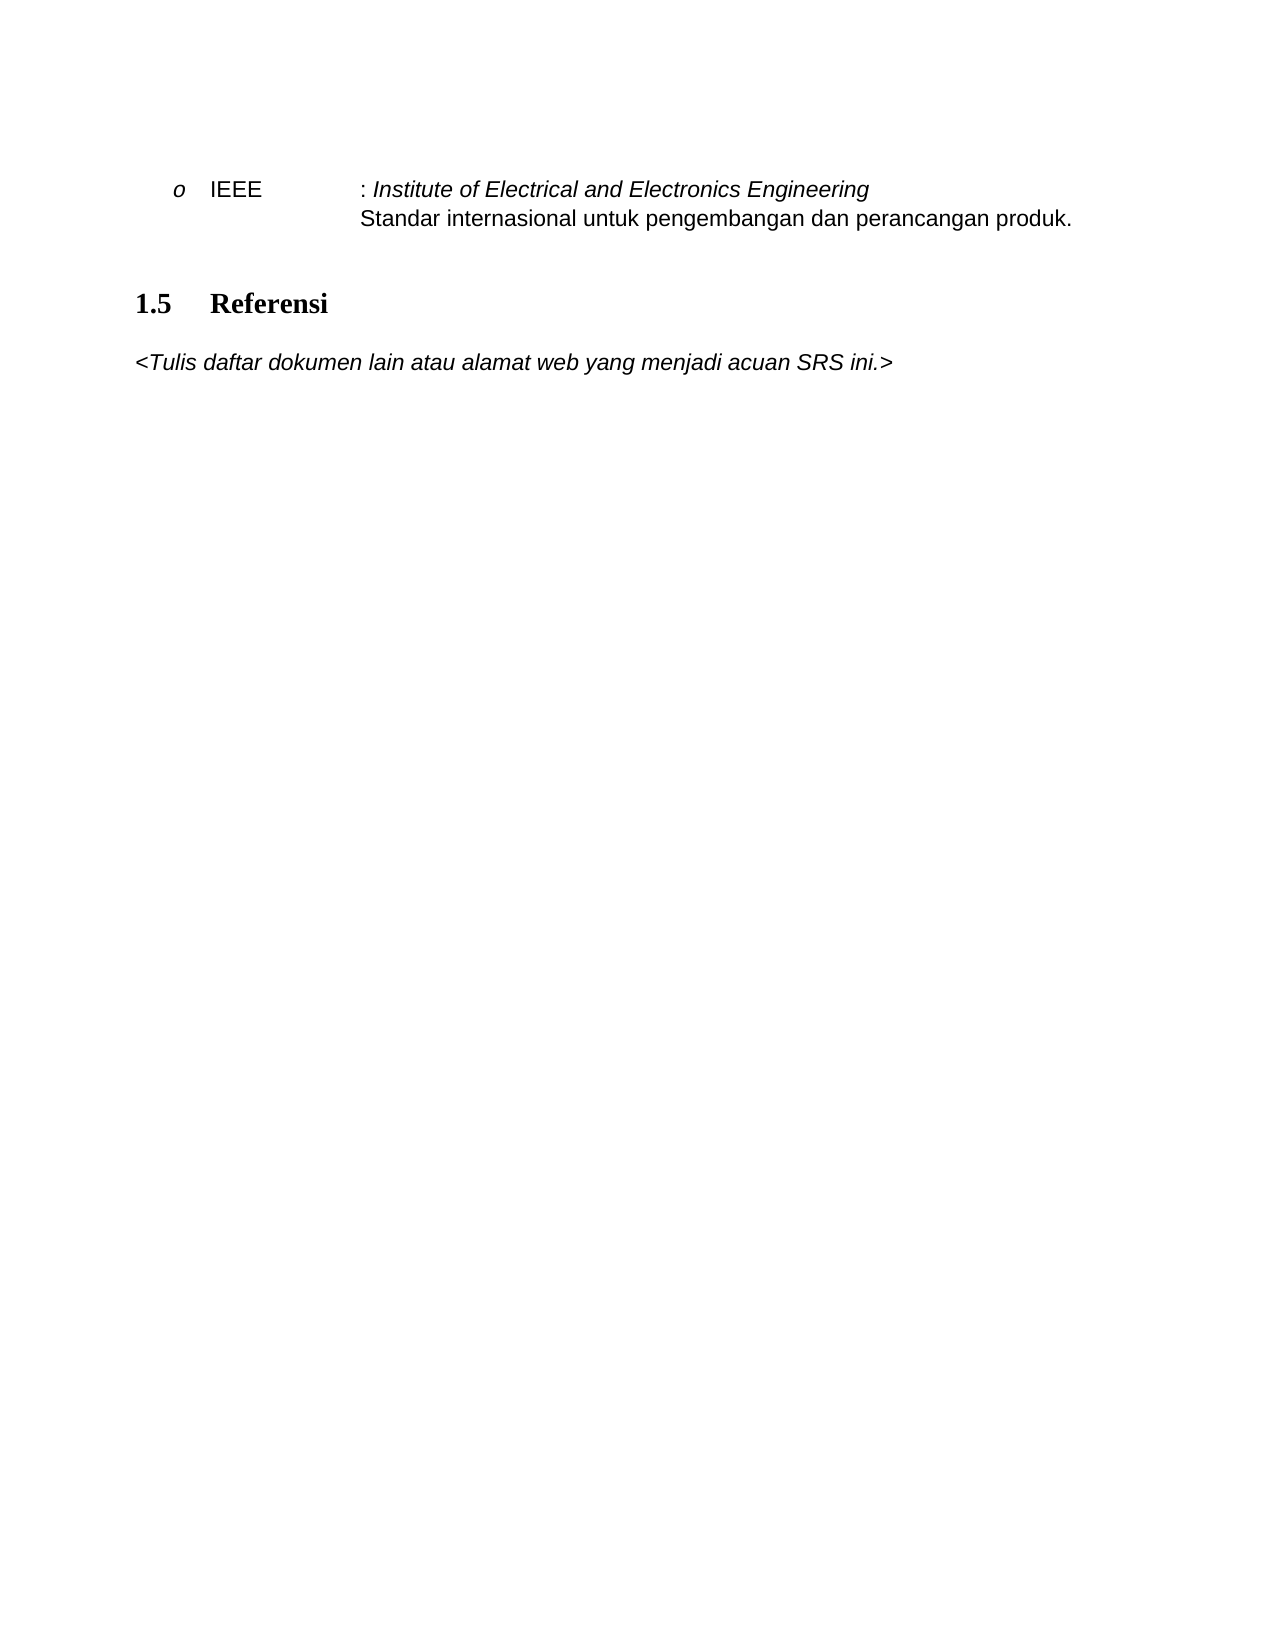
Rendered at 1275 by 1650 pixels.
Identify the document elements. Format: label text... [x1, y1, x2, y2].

text <Tulis daftar dokumen lain atau alamat web yang menjadi acuan SRS ini.> [135, 349, 1140, 376]
subtitle Referensi [135, 287, 1140, 320]
text Standar internasional untuk pengembangan dan perancangan produk. [135, 205, 1140, 231]
list IEEE : Institute of Electrical and Electronics Engineering [172, 176, 1140, 205]
